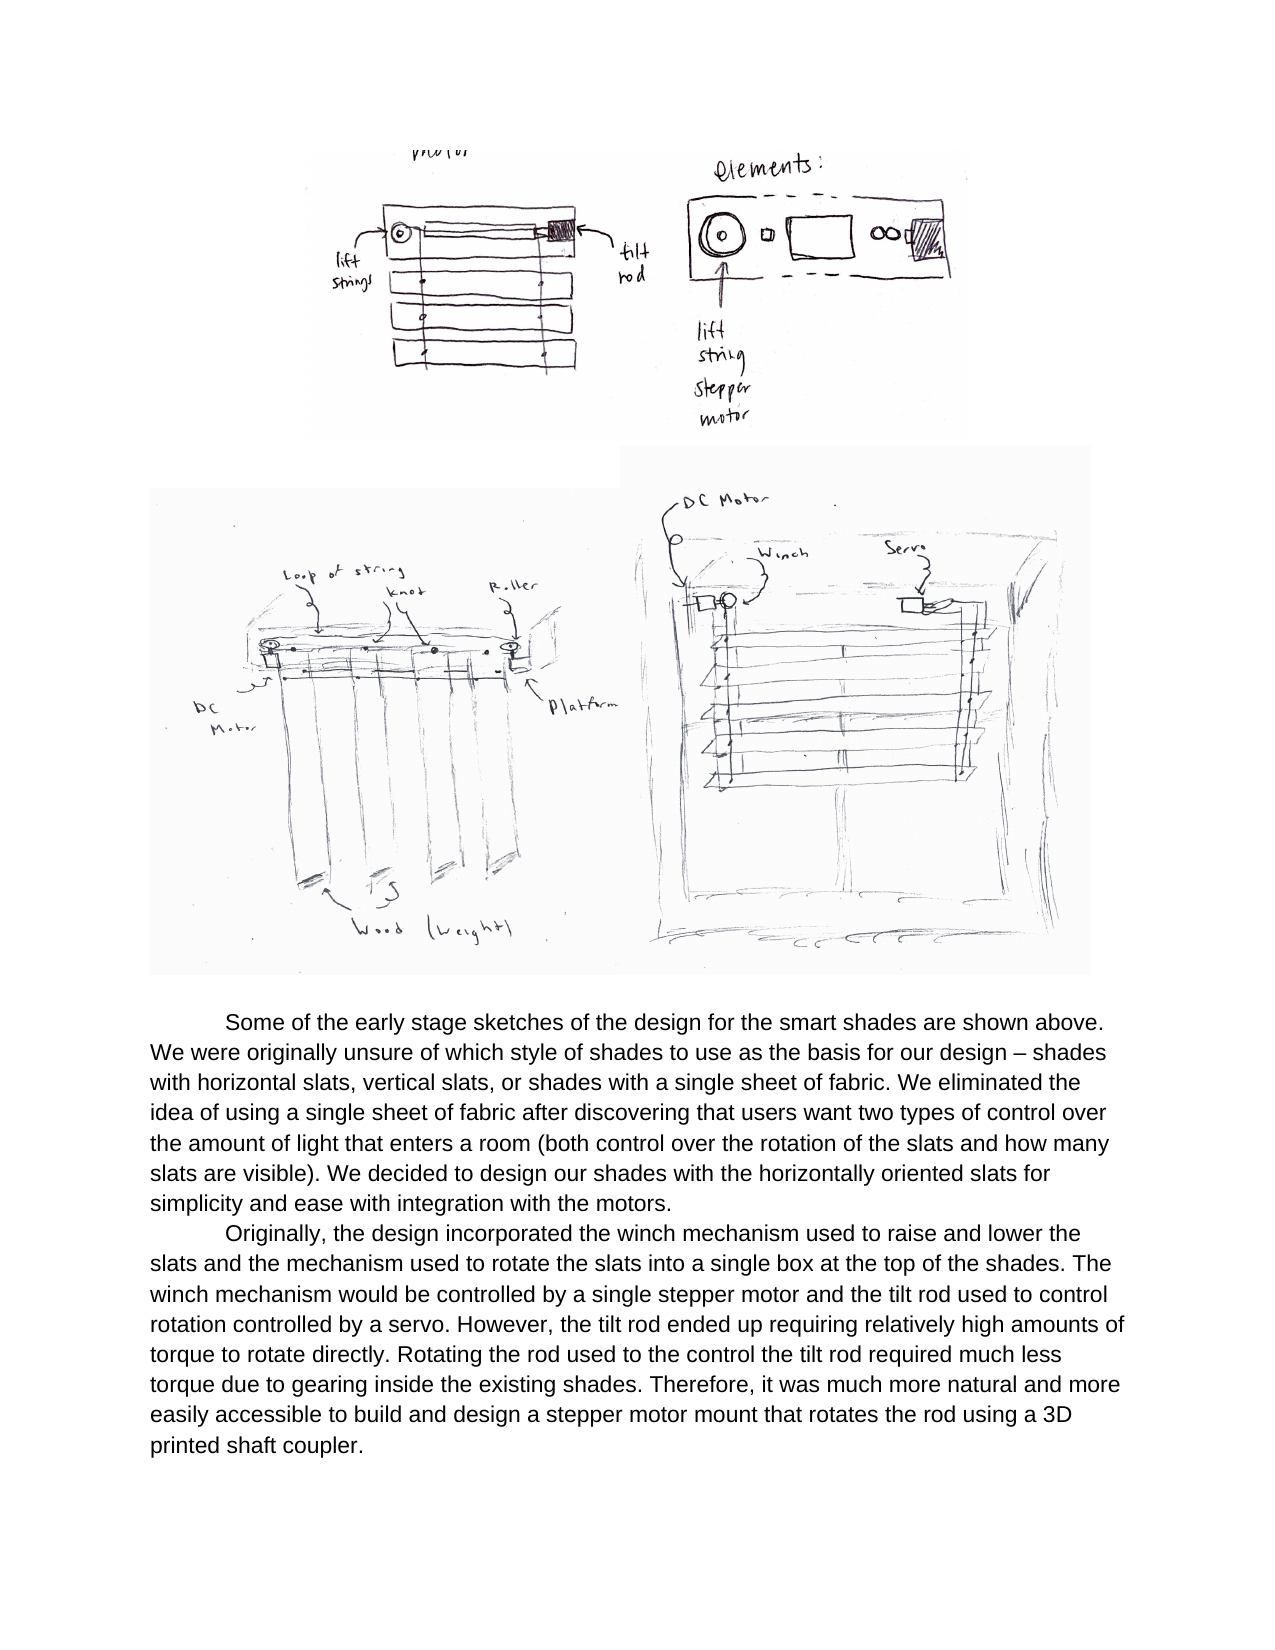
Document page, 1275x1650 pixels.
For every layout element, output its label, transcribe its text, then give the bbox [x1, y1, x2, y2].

picture [150, 445, 1091, 975]
text Originally, the design incorporated the winch mechanism used to raise and lower the slats and the mechanism used to rotate the slats into a single box at the top of the shades. The winch mechanism would be controlled by a single stepper motor and the tilt rod used to control rotation controlled by a servo. However, the tilt rod ended up requiring relatively high amounts of torque to rotate directly. Rotating the rod used to the control the tilt rod required much less torque due to gearing inside the existing shades. Therefore, it was much more natural and more easily accessible to build and design a stepper motor mount that rotates the rod using a 3D printed shaft coupler. [150, 1220, 1125, 1458]
text Some of the early stage sketches of the design for the smart shades are shown above. We were originally unsure of which style of shades to use as the basis for our design – shades with horizontal slats, vertical slats, or shades with a single sheet of fabric. We eliminated the idea of using a single sheet of fabric after discovering that users want two types of control over the amount of light that enters a room (both control over the rotation of the slats and how many slats are visible). We decided to design our shades with the horizontally oriented slats for simplicity and ease with integration with the motors. [150, 1009, 1125, 1216]
picture [305, 150, 970, 442]
